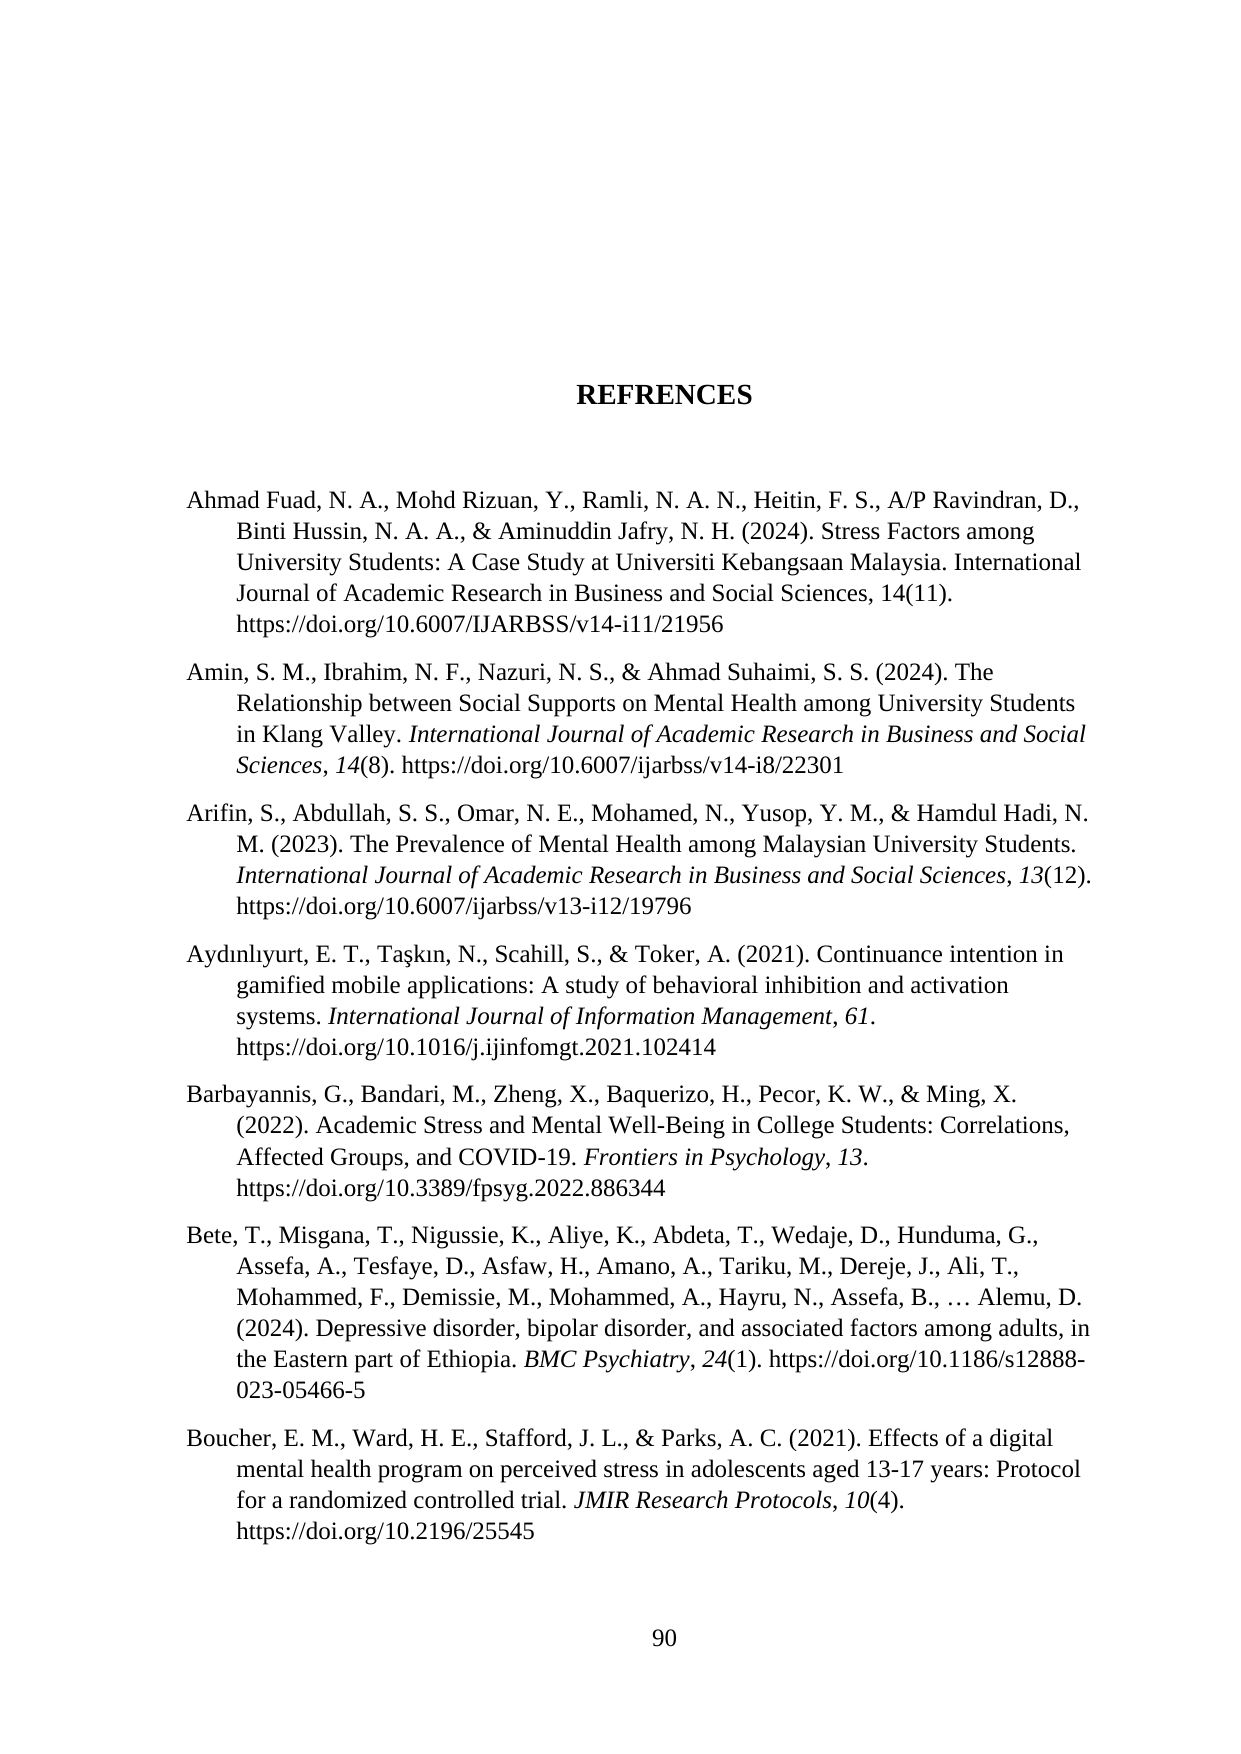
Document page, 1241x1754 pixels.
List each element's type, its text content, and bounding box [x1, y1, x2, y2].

text REFRENCES [236, 377, 1092, 410]
